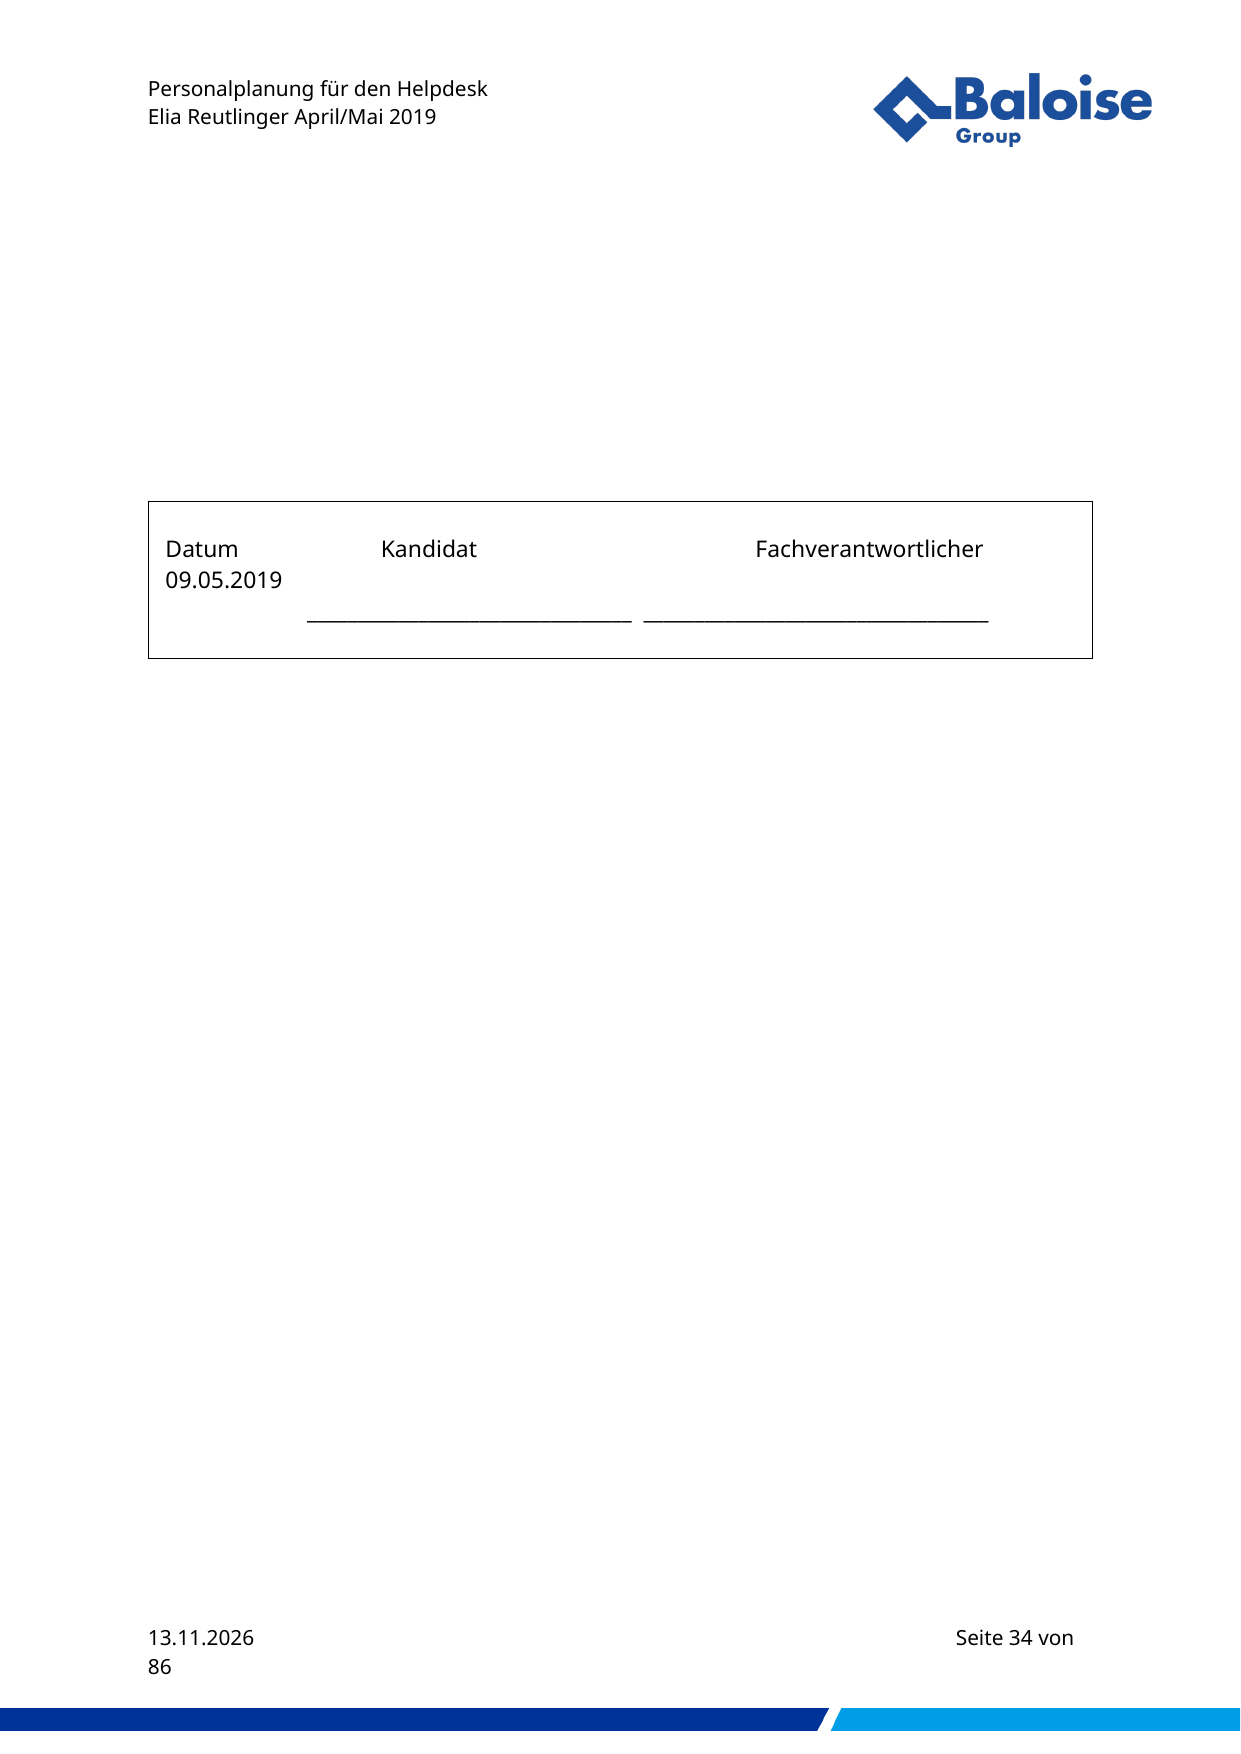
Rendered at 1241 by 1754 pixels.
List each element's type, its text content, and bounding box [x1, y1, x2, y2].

picture [0, 1708, 1241, 1733]
table_header Datum Kandidat Fachverantwortlicher 09.05.2019 ________________________________ __________________________________ [149, 502, 1092, 658]
picture [873, 73, 1152, 147]
